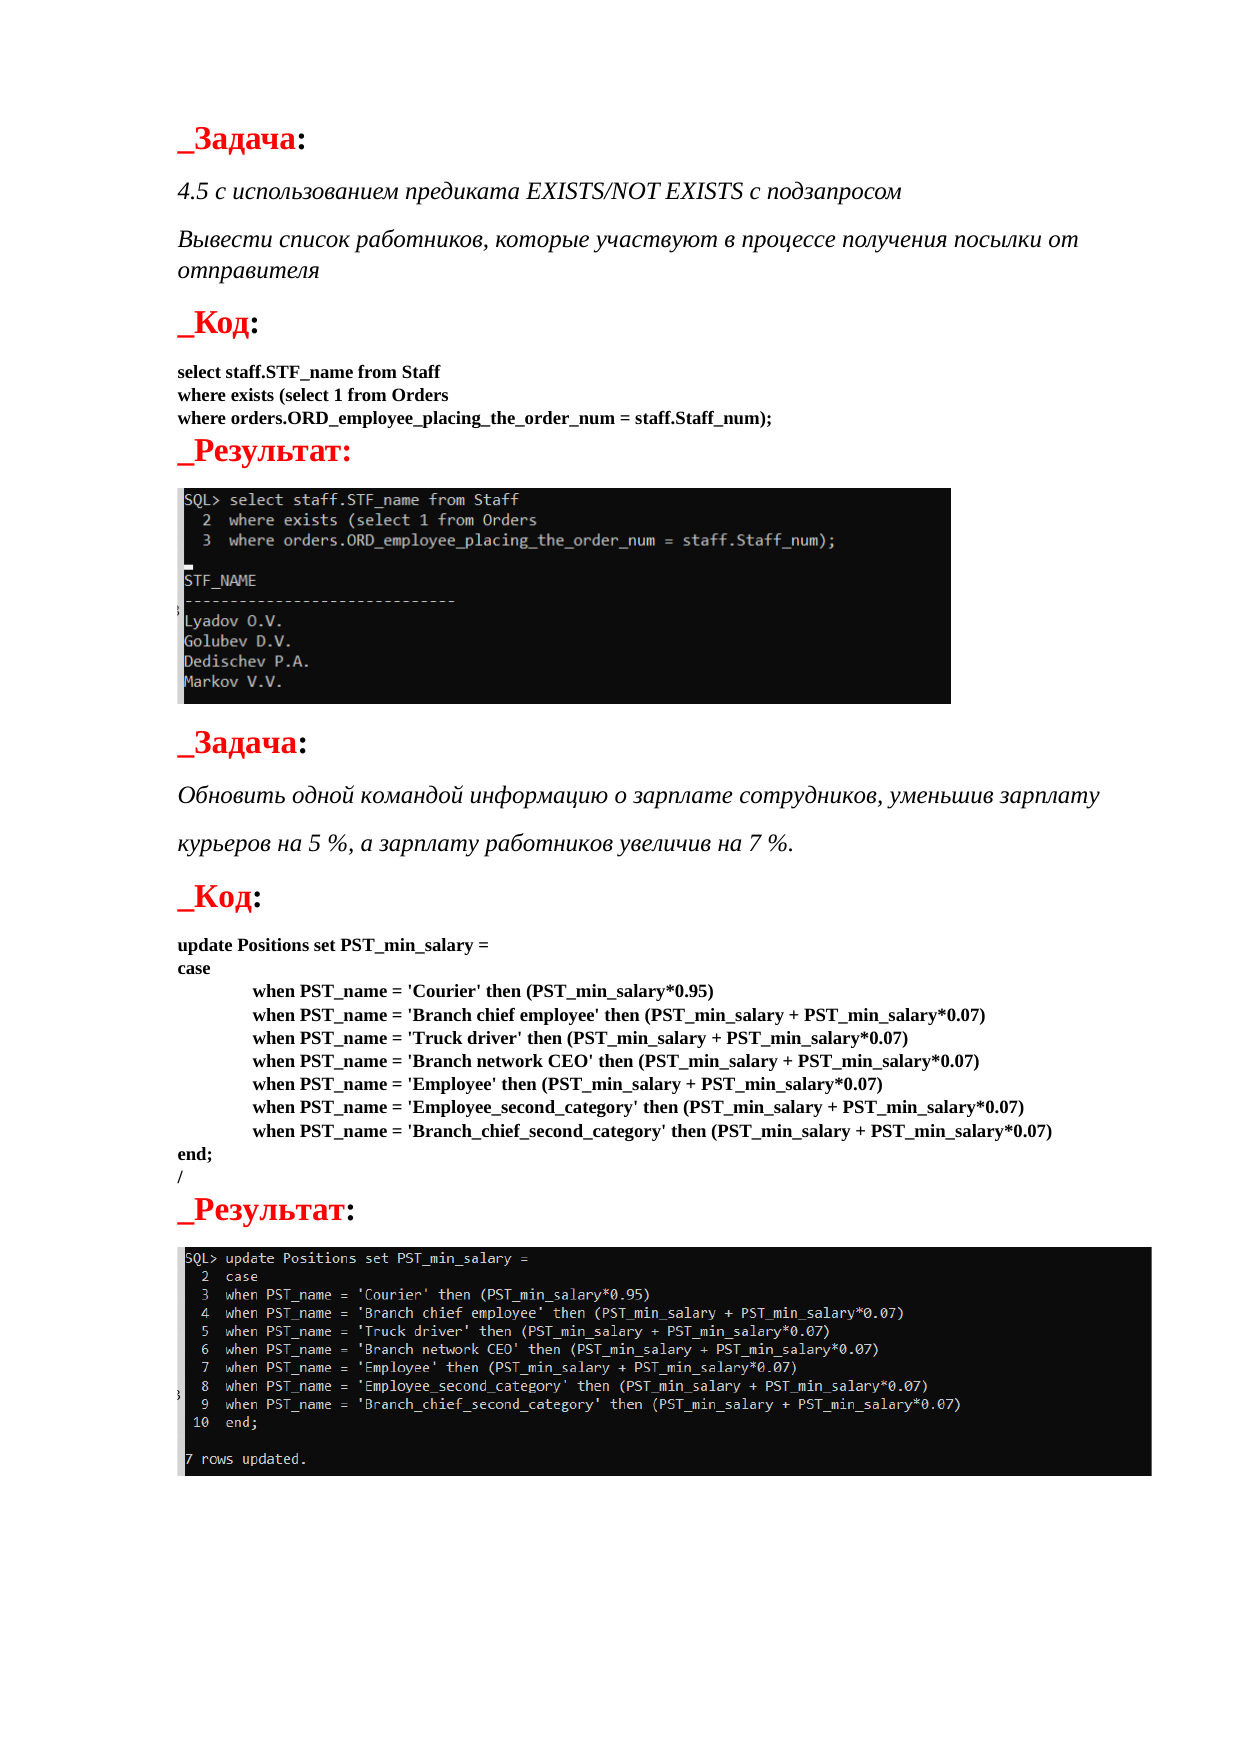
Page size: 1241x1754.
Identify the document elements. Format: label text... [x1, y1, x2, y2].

text when PST_name = 'Branch_chief_second_category' then (PST_min_salary + PST_min_salary*0.07) [177, 1120, 1152, 1141]
text _Задача: [177, 722, 1152, 761]
text _Результат: [177, 1189, 1152, 1228]
text when PST_name = 'Truck driver' then (PST_min_salary + PST_min_salary*0.07) [177, 1027, 1152, 1048]
text when PST_name = 'Employee_second_category' then (PST_min_salary + PST_min_salary*0.07) [177, 1096, 1152, 1118]
text when PST_name = 'Branch network CEO' then (PST_min_salary + PST_min_salary*0.07) [177, 1050, 1152, 1072]
text _Код: [177, 303, 1152, 341]
text / [177, 1166, 1152, 1188]
text where exists (select 1 from Orders [177, 384, 1152, 405]
picture [177, 488, 951, 704]
text курьеров на 5 %, а зарплату работников увеличив на 7 %. [177, 828, 1152, 857]
text Вывести список работников, которые участвуют в процессе получения посылки от отправителя [177, 224, 1152, 284]
text when PST_name = 'Employee' then (PST_min_salary + PST_min_salary*0.07) [177, 1073, 1152, 1095]
text when PST_name = 'Courier' then (PST_min_salary*0.95) [177, 980, 1152, 1002]
text end; [177, 1143, 1152, 1164]
picture [177, 1247, 1152, 1476]
text select staff.STF_name from Staff [177, 361, 1152, 382]
text where orders.ORD_employee_placing_the_order_num = staff.Staff_num); [177, 407, 1152, 429]
text when PST_name = 'Branch chief employee' then (PST_min_salary + PST_min_salary*0.07) [177, 1003, 1152, 1025]
text 4.5 с использованием предиката EXISTS/NOT EXISTS с подзапросом [177, 176, 1152, 205]
text _Задача: [177, 118, 1152, 156]
text update Positions set PST_min_salary = [177, 934, 1152, 955]
text Обновить одной командой информацию о зарплате сотрудников, уменьшив зарплату [177, 780, 1152, 809]
text _Результат: [177, 430, 1152, 469]
text case [177, 957, 1152, 979]
text _Код: [177, 876, 1152, 914]
